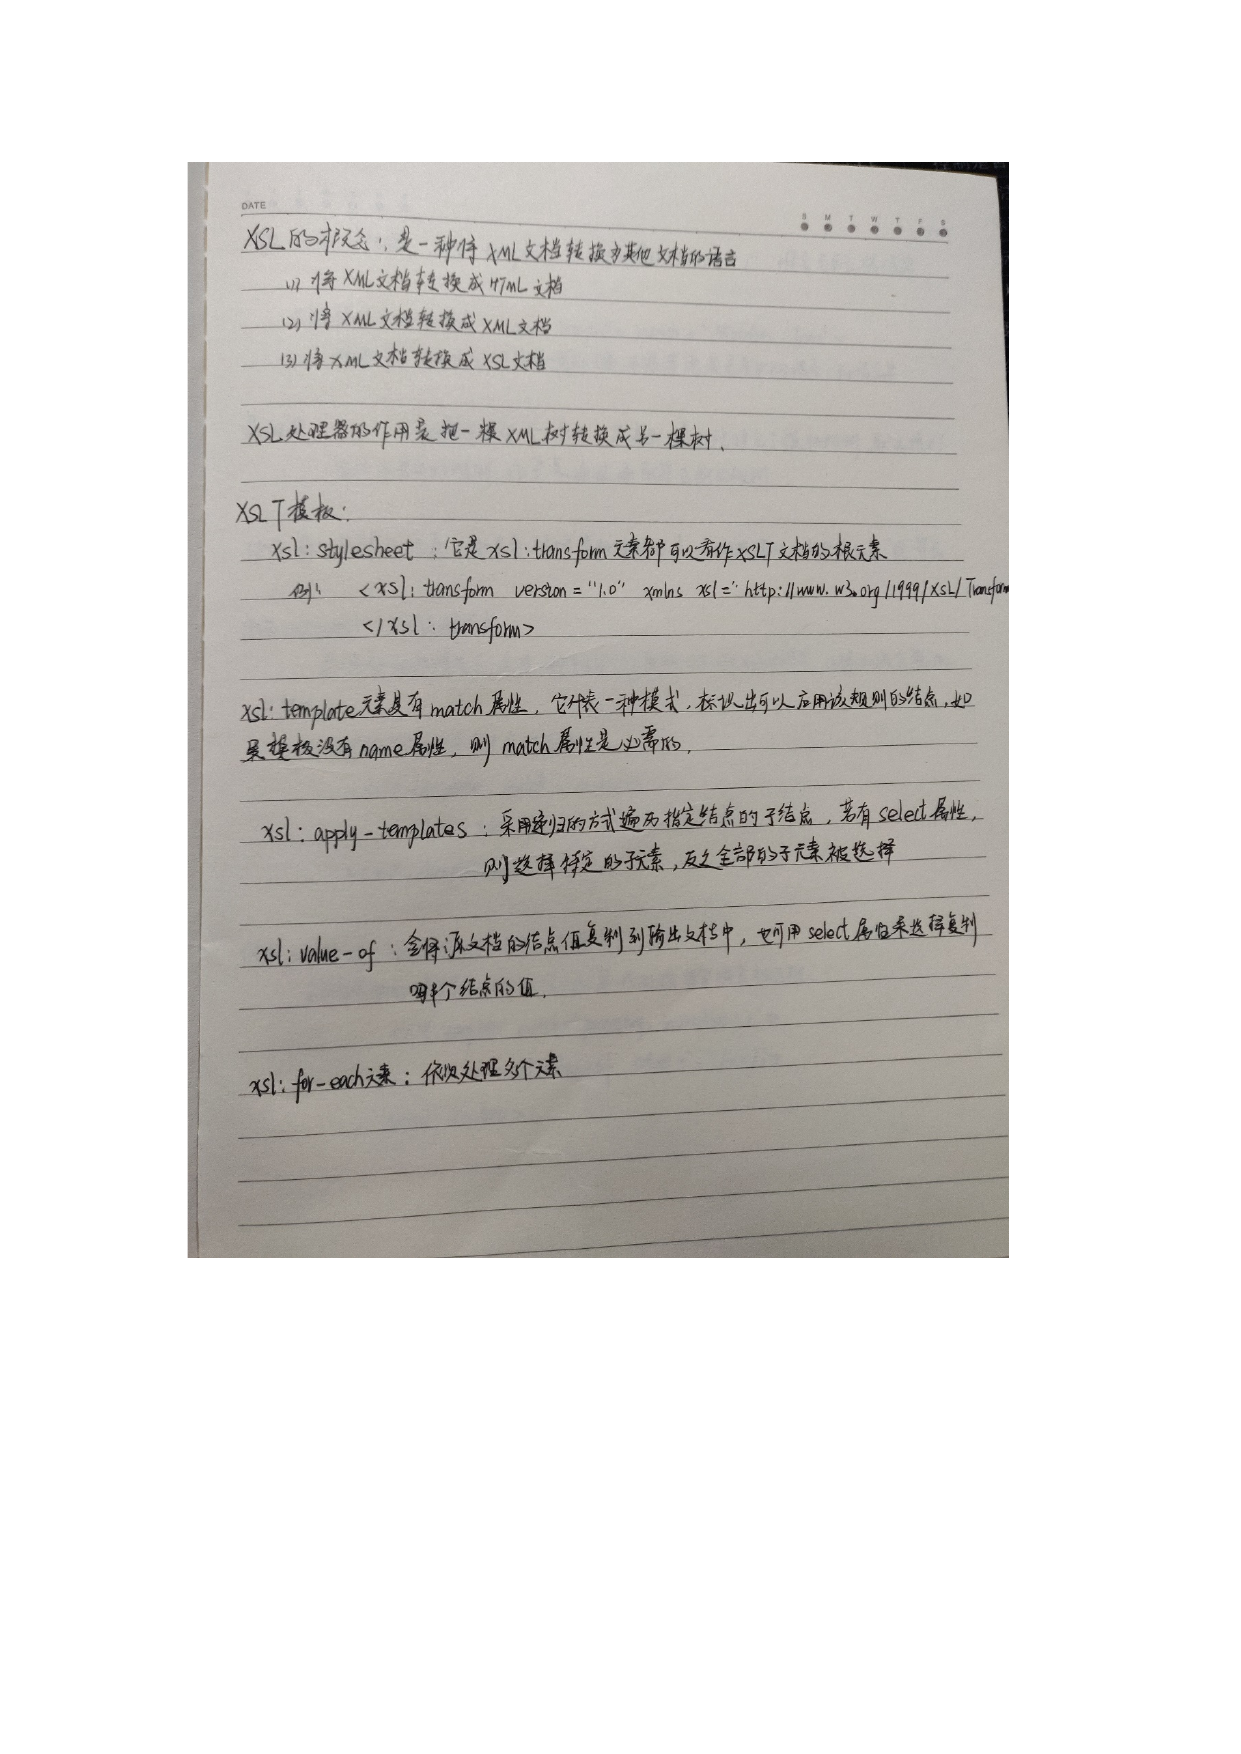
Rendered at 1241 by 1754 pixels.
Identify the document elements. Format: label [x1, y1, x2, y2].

picture [187, 162, 1009, 1258]
